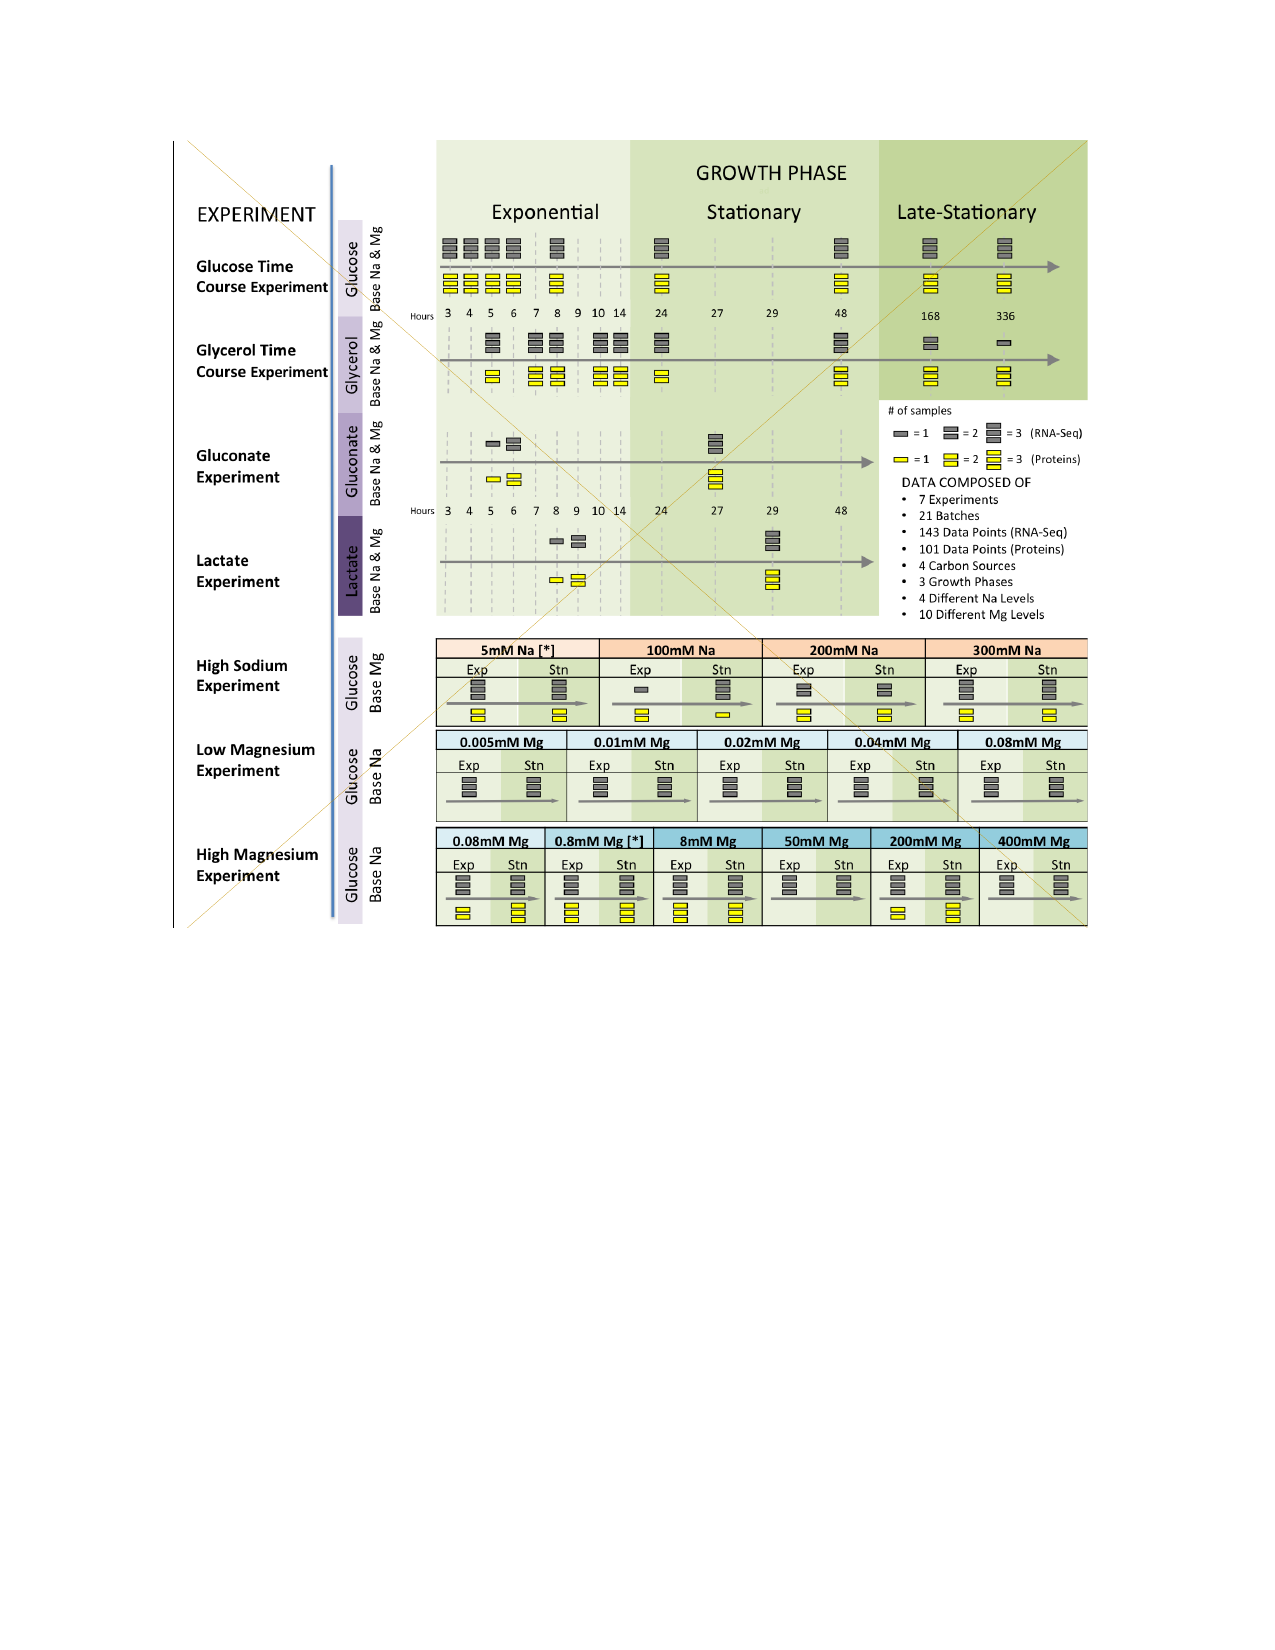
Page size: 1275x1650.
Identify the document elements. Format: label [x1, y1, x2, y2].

picture [187, 142, 636, 927]
picture [639, 142, 1088, 927]
picture [189, 140, 1086, 533]
picture [189, 535, 1086, 928]
